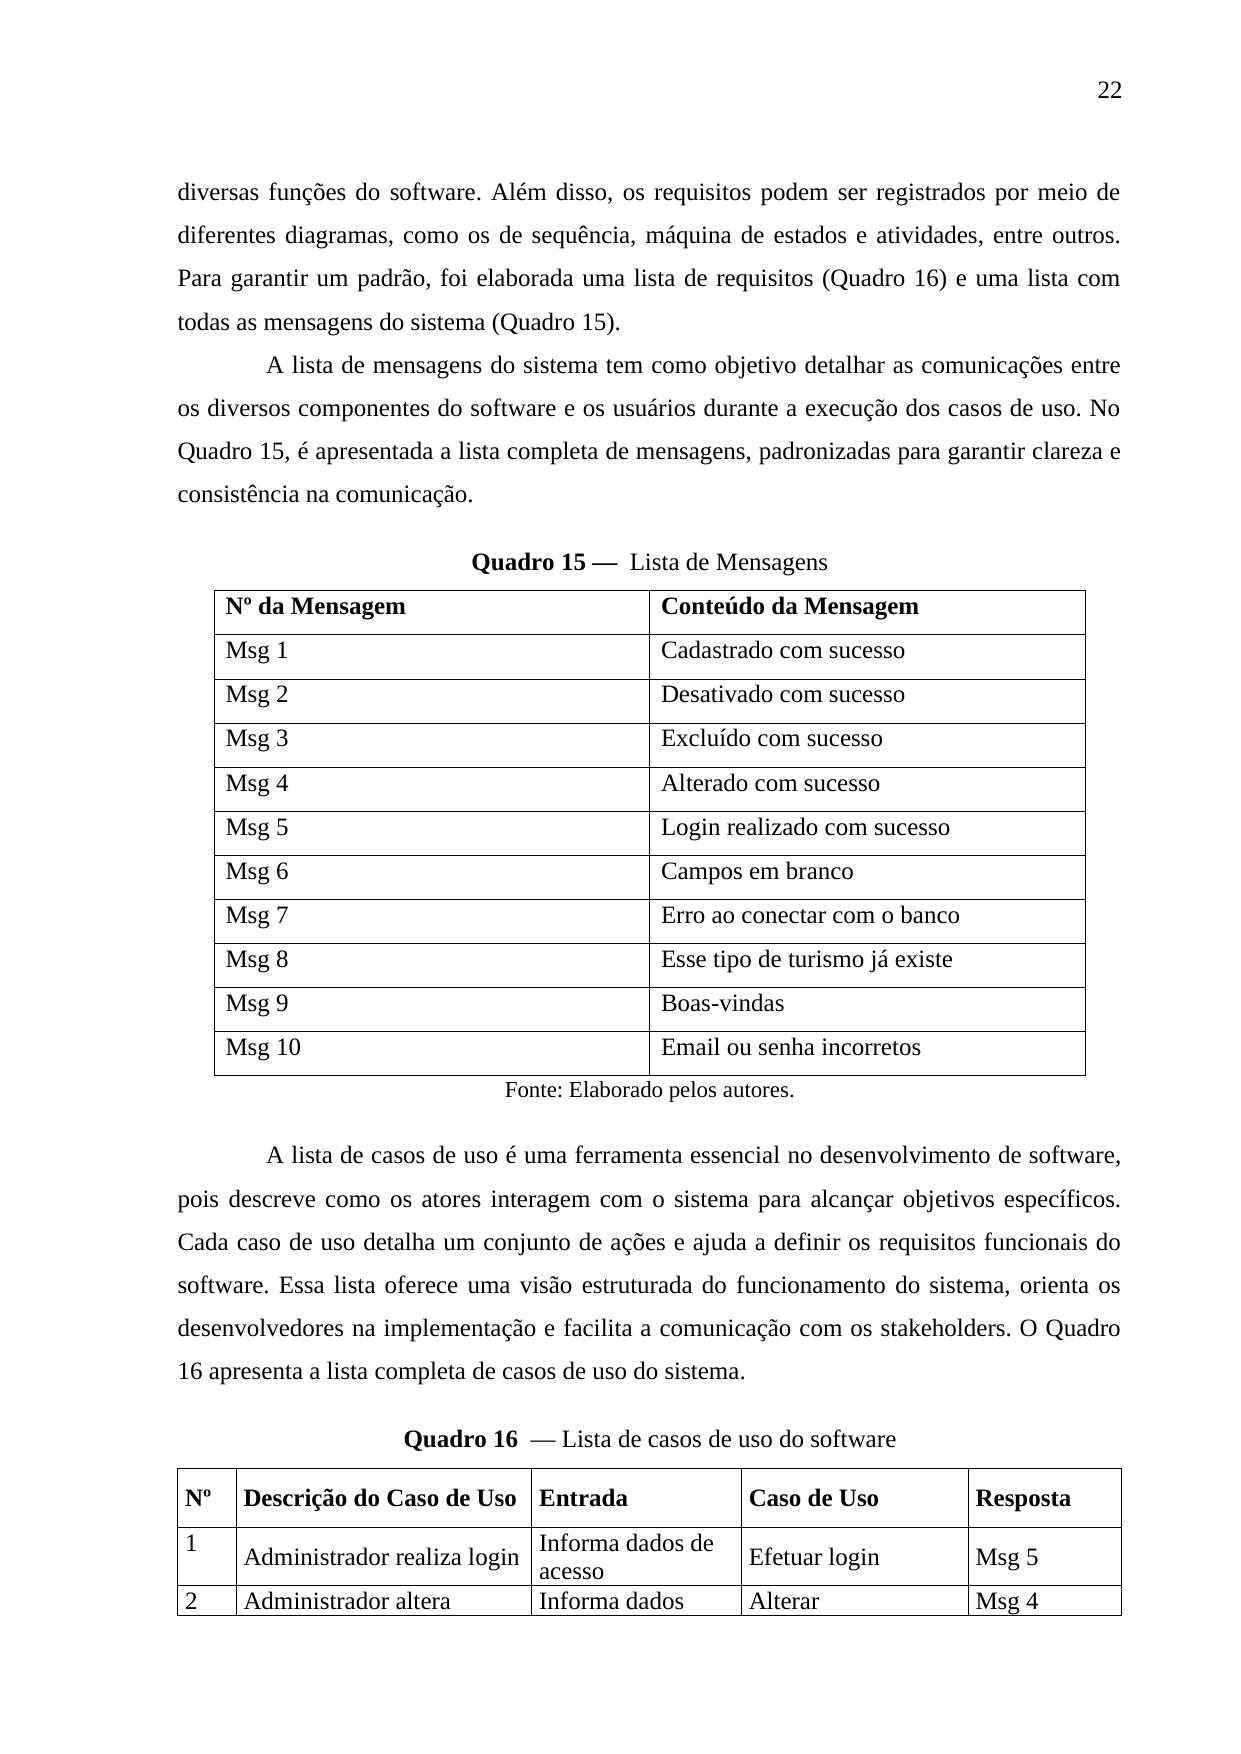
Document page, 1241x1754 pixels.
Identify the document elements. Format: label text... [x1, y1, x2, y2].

table_cell Login realizado com sucesso [650, 812, 1085, 855]
table_cell Administrador realiza login [237, 1528, 531, 1585]
table_header Descrição do Caso de Uso [237, 1469, 531, 1527]
table_cell Informa dados administrador [532, 1586, 741, 1615]
table_cell Efetuar login [742, 1528, 968, 1585]
text Fonte: Elaborado pelos autores. [177, 1076, 1122, 1102]
table_cell Erro ao conectar com o banco [650, 900, 1085, 943]
table_cell Msg 4 [215, 768, 649, 811]
table_cell Msg 9 [215, 988, 649, 1031]
table_cell Msg 6 [215, 856, 649, 899]
table_header Nº da Mensagem [215, 591, 649, 634]
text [177, 177, 1122, 335]
table_cell Cadastrado com sucesso [650, 635, 1085, 678]
text A lista de casos de uso é uma ferramenta essencial no desenvolvimento de software, pois descreve como os atores interagem com o sistema para alcançar objetivos específicos. Cada caso de uso detalha um conjunto de ações e ajuda a definir os requisitos funcionais do software. Essa lista oferece uma visão estruturada do funcionamento do sistema, orienta os desenvolvedores na implementação e facilita a comunicação com os stakeholders. O Quadro 16 apresenta a lista completa de casos de uso do sistema. [177, 1141, 1122, 1385]
table_cell Boas-vindas [650, 988, 1085, 1031]
table_cell [178, 1528, 236, 1585]
table_cell Email ou senha incorretos [650, 1032, 1085, 1075]
table_cell Campos em branco [650, 856, 1085, 899]
table_cell Informa dados de acesso [532, 1528, 741, 1585]
table_cell Esse tipo de turismo já existe [650, 944, 1085, 987]
table_cell Administrador altera administrador [237, 1586, 531, 1615]
table_cell [178, 1586, 236, 1615]
table_cell Msg 8 [215, 944, 649, 987]
table_cell Msg 3 [215, 724, 649, 767]
text Quadro 15 — Lista de Mensagens [177, 547, 1122, 576]
table_cell Msg 10 [215, 1032, 649, 1075]
table_cell Msg 4 [969, 1586, 1121, 1615]
table_cell Msg 5 [969, 1528, 1121, 1585]
table_cell Alterado com sucesso [650, 768, 1085, 811]
table_cell Msg 1 [215, 635, 649, 678]
table_cell Msg 7 [215, 900, 649, 943]
table_header Nº [178, 1469, 236, 1527]
table_cell Excluído com sucesso [650, 724, 1085, 767]
table_header Caso de Uso [742, 1469, 968, 1527]
table_cell Msg 5 [215, 812, 649, 855]
table_header Conteúdo da Mensagem [650, 591, 1085, 634]
table_cell Alterar administrador [742, 1586, 968, 1615]
text Quadro 16 — Lista de casos de uso do software [177, 1424, 1122, 1453]
table_cell Msg 2 [215, 680, 649, 722]
table_cell Desativado com sucesso [650, 680, 1085, 722]
text A lista de mensagens do sistema tem como objetivo detalhar as comunicações entre os diversos componentes do software e os usuários durante a execução dos casos de uso. No Quadro 15, é apresentada a lista completa de mensagens, padronizadas para garantir clareza e consistência na comunicação. [177, 350, 1122, 508]
table_header Entrada [532, 1469, 741, 1527]
table_header Resposta [969, 1469, 1121, 1527]
